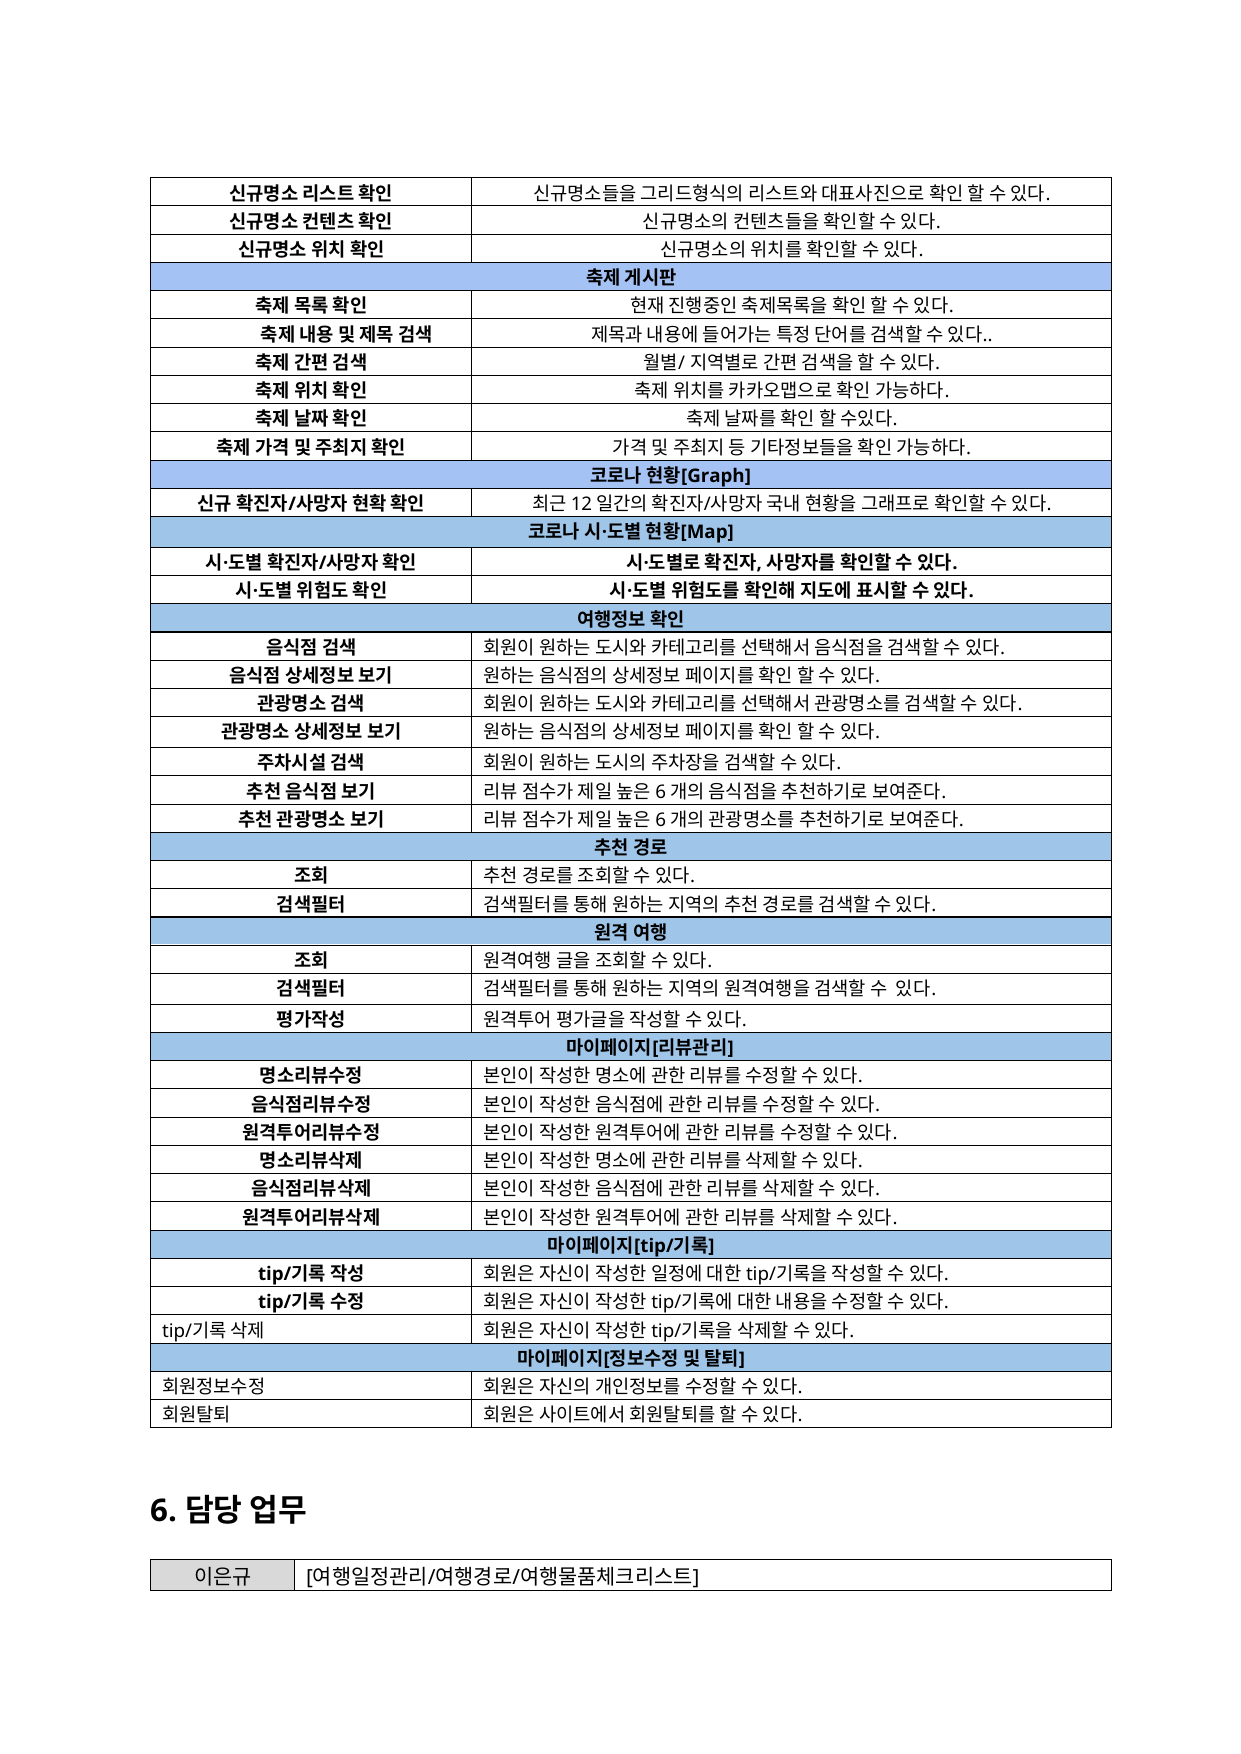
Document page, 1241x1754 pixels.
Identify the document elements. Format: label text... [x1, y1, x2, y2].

table_cell 음식점리뷰수정 [151, 1089, 471, 1117]
table_cell 음식점리뷰삭제 [151, 1174, 471, 1201]
table_cell 회원이 원하는 도시와 카테고리를 선택해서 관광명소를 검색할 수 있다. [472, 689, 1111, 716]
table_cell 명소리뷰삭제 [151, 1146, 471, 1173]
table_cell 리뷰 점수가 제일 높은 6개의 관광명소를 추천하기로 보여준다. [472, 805, 1111, 832]
table_cell tip/기록 삭제 [151, 1315, 471, 1342]
text 6. 담당 업무 [150, 1485, 1090, 1530]
table_cell 회원은 자신이 작성한 tip/기록에 대한 내용을 수정할 수 있다. [472, 1287, 1111, 1314]
table_cell 축제 가격 및 주최지 확인 [151, 432, 471, 459]
table_cell 검색필터를 통해 원하는 지역의 원격여행을 검색할 수 있다. [472, 974, 1111, 1004]
table_cell 축제 날짜 확인 [151, 404, 471, 431]
table_cell 마이페이지[tip/기록] [151, 1231, 1111, 1258]
table_cell 추천 경로를 조회할 수 있다. [472, 861, 1111, 888]
table_cell 축제 위치 확인 [151, 376, 471, 403]
table_header 이은규 [151, 1560, 294, 1590]
table_cell 제목과 내용에 들어가는 특정 단어를 검색할 수 있다.. [472, 319, 1111, 347]
table_cell 원격여행 글을 조회할 수 있다. [472, 946, 1111, 973]
table_cell 회원정보수정 [151, 1372, 471, 1399]
table_cell 검색필터를 통해 원하는 지역의 추천 경로를 검색할 수 있다. [472, 889, 1111, 916]
table_cell 회원은 사이트에서 회원탈퇴를 할 수 있다. [472, 1400, 1111, 1427]
table_cell 마이페이지[정보수정 및 탈퇴] [151, 1344, 1111, 1371]
table_cell 원하는 음식점의 상세정보 페이지를 확인 할 수 있다. [472, 717, 1111, 747]
table_cell 명소리뷰수정 [151, 1061, 471, 1088]
table_cell 음식점 상세정보 보기 [151, 661, 471, 688]
table_cell tip/기록 수정 [151, 1287, 471, 1314]
table_cell 조회 [151, 861, 471, 888]
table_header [295, 1560, 1111, 1590]
table_cell 코로나 현황[Graph] [151, 461, 1111, 488]
table_cell 본인이 작성한 원격투어에 관한 리뷰를 삭제할 수 있다. [472, 1202, 1111, 1229]
table_cell 신규명소 컨텐츠 확인 [151, 206, 471, 234]
table_cell 검색필터 [151, 974, 471, 1004]
table_cell 주차시설 검색 [151, 748, 471, 775]
table_cell 음식점 검색 [151, 633, 471, 660]
table_cell 검색필터 [151, 889, 471, 916]
table_cell 시·도별 위험도 확인 [151, 576, 471, 603]
table_cell 시·도별 위험도를 확인해 지도에 표시할 수 있다. [472, 576, 1111, 603]
table_cell 현재 진행중인 축제목록을 확인 할 수 있다. [472, 291, 1111, 318]
table_cell 회원이 원하는 도시와 카테고리를 선택해서 음식점을 검색할 수 있다. [472, 633, 1111, 660]
table_cell 축제 위치를 카카오맵으로 확인 가능하다. [472, 376, 1111, 403]
table_cell 축제 목록 확인 [151, 291, 471, 318]
table_cell 리뷰 점수가 제일 높은 6개의 음식점을 추천하기로 보여준다. [472, 776, 1111, 803]
table_cell 신규명소의 컨텐츠들을 확인할 수 있다. [472, 206, 1111, 234]
table_cell 코로나 시·도별 현황[Map] [151, 517, 1111, 547]
table_cell 신규명소 위치 확인 [151, 235, 471, 262]
table_cell 회원이 원하는 도시의 주차장을 검색할 수 있다. [472, 748, 1111, 775]
table_cell 원격투어 평가글을 작성할 수 있다. [472, 1005, 1111, 1032]
table_cell 시·도별로 확진자, 사망자를 확인할 수 있다. [472, 548, 1111, 575]
table_cell 회원탈퇴 [151, 1400, 471, 1427]
table_cell 조회 [151, 946, 471, 973]
table_cell 본인이 작성한 음식점에 관한 리뷰를 수정할 수 있다. [472, 1089, 1111, 1117]
table_cell 원격투어리뷰수정 [151, 1118, 471, 1145]
table_cell 시·도별 확진자/사망자 확인 [151, 548, 471, 575]
table_cell 원하는 음식점의 상세정보 페이지를 확인 할 수 있다. [472, 661, 1111, 688]
table_cell 추천 음식점 보기 [151, 776, 471, 803]
table_cell 본인이 작성한 명소에 관한 리뷰를 수정할 수 있다. [472, 1061, 1111, 1088]
table_cell 신규명소의 위치를 확인할 수 있다. [472, 235, 1111, 262]
table_cell 가격 및 주최지 등 기타정보들을 확인 가능하다. [472, 432, 1111, 459]
table_cell 본인이 작성한 음식점에 관한 리뷰를 삭제할 수 있다. [472, 1174, 1111, 1201]
table_cell 추천 경로 [151, 833, 1111, 860]
table_cell 최근 12일간의 확진자/사망자 국내 현황을 그래프로 확인할 수 있다. [472, 489, 1111, 516]
table_cell 월별/ 지역별로 간편 검색을 할 수 있다. [472, 348, 1111, 375]
table_cell 회원은 자신의 개인정보를 수정할 수 있다. [472, 1372, 1111, 1399]
table_cell 관광명소 검색 [151, 689, 471, 716]
table_cell 마이페이지[리뷰관리] [151, 1033, 1111, 1060]
table_cell 축제 날짜를 확인 할 수있다. [472, 404, 1111, 431]
table_cell 회원은 자신이 작성한 tip/기록을 삭제할 수 있다. [472, 1315, 1111, 1342]
table_cell 신규 확진자/사망자 현확 확인 [151, 489, 471, 516]
table_cell 신규명소 리스트 확인 [151, 178, 471, 205]
table_cell 신규명소들을 그리드형식의 리스트와 대표사진으로 확인 할 수 있다. [472, 178, 1111, 205]
table_cell tip/기록 작성 [151, 1259, 471, 1286]
table_cell 원격 여행 [151, 918, 1111, 944]
table_cell 본인이 작성한 원격투어에 관한 리뷰를 수정할 수 있다. [472, 1118, 1111, 1145]
table_cell 축제 내용 및 제목 검색 [151, 319, 471, 347]
table_cell 회원은 자신이 작성한 일정에 대한 tip/기록을 작성할 수 있다. [472, 1259, 1111, 1286]
table_cell 본인이 작성한 명소에 관한 리뷰를 삭제할 수 있다. [472, 1146, 1111, 1173]
table_cell 축제 게시판 [151, 263, 1111, 290]
table_cell 추천 관광명소 보기 [151, 805, 471, 832]
table_cell 여행정보 확인 [151, 604, 1111, 631]
table_cell 축제 간편 검색 [151, 348, 471, 375]
table_cell 평가작성 [151, 1005, 471, 1032]
table_cell 관광명소 상세정보 보기 [151, 717, 471, 747]
table_cell 원격투어리뷰삭제 [151, 1202, 471, 1229]
